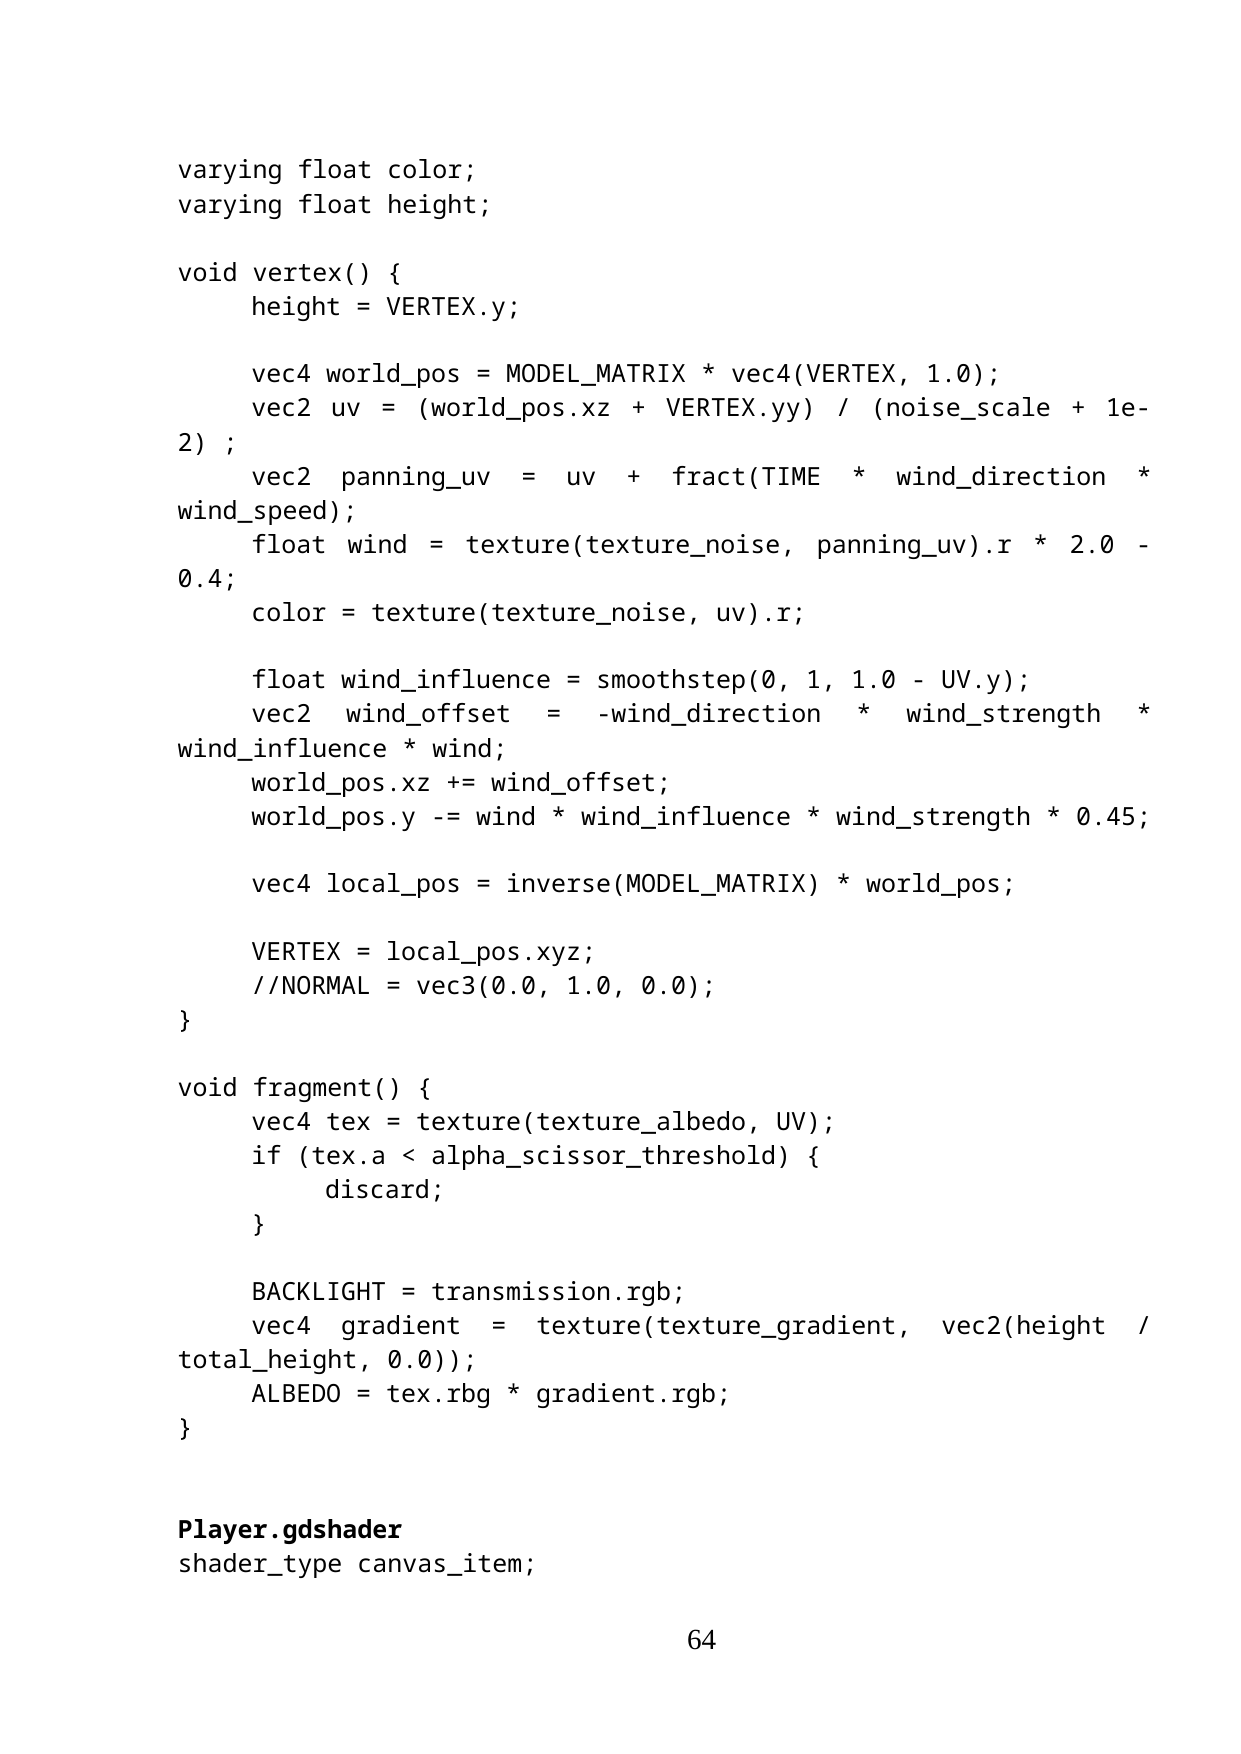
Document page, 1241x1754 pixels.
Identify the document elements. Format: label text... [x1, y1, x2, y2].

text BACKLIGHT = transmission.rgb; [177, 1274, 1152, 1308]
text world_pos.xz += wind_offset; [177, 764, 1152, 798]
text height = VERTEX.y; [177, 288, 1152, 322]
text varying float color; [177, 152, 1152, 186]
text vec2 panning_uv = uv + fract(TIME * wind_direction * wind_speed); [177, 458, 1152, 526]
text vec4 world_pos = MODEL_MATRIX * vec4(VERTEX, 1.0); [177, 356, 1152, 390]
text varying float height; [177, 186, 1152, 220]
text } [177, 1206, 1152, 1240]
text //NORMAL = vec3(0.0, 1.0, 0.0); [177, 968, 1152, 1002]
text Player.gdshader [177, 1512, 1152, 1546]
text void vertex() { [177, 254, 1152, 288]
text world_pos.y -= wind * wind_influence * wind_strength * 0.45; [177, 798, 1152, 832]
text vec4 local_pos = inverse(MODEL_MATRIX) * world_pos; [177, 866, 1152, 900]
text } [177, 1410, 1152, 1444]
text ALBEDO = tex.rbg * gradient.rgb; [177, 1376, 1152, 1410]
text vec4 gradient = texture(texture_gradient, vec2(height / total_height, 0.0)); [177, 1308, 1152, 1376]
text void fragment() { [177, 1070, 1152, 1104]
text float wind = texture(texture_noise, panning_uv).r * 2.0 - 0.4; [177, 526, 1152, 594]
text vec2 uv = (world_pos.xz + VERTEX.yy) / (noise_scale + 1e-2) ; [177, 390, 1152, 458]
text VERTEX = local_pos.xyz; [177, 933, 1152, 968]
text float wind_influence = smoothstep(0, 1, 1.0 - UV.y); [177, 662, 1152, 696]
text discard; [177, 1172, 1152, 1206]
text color = texture(texture_noise, uv).r; [177, 594, 1152, 628]
text vec2 wind_offset = -wind_direction * wind_strength * wind_influence * wind; [177, 696, 1152, 764]
text if (tex.a < alpha_scissor_threshold) { [177, 1138, 1152, 1172]
text vec4 tex = texture(texture_albedo, UV); [177, 1104, 1152, 1138]
text } [177, 1002, 1152, 1036]
text shader_type canvas_item; [177, 1546, 1152, 1580]
